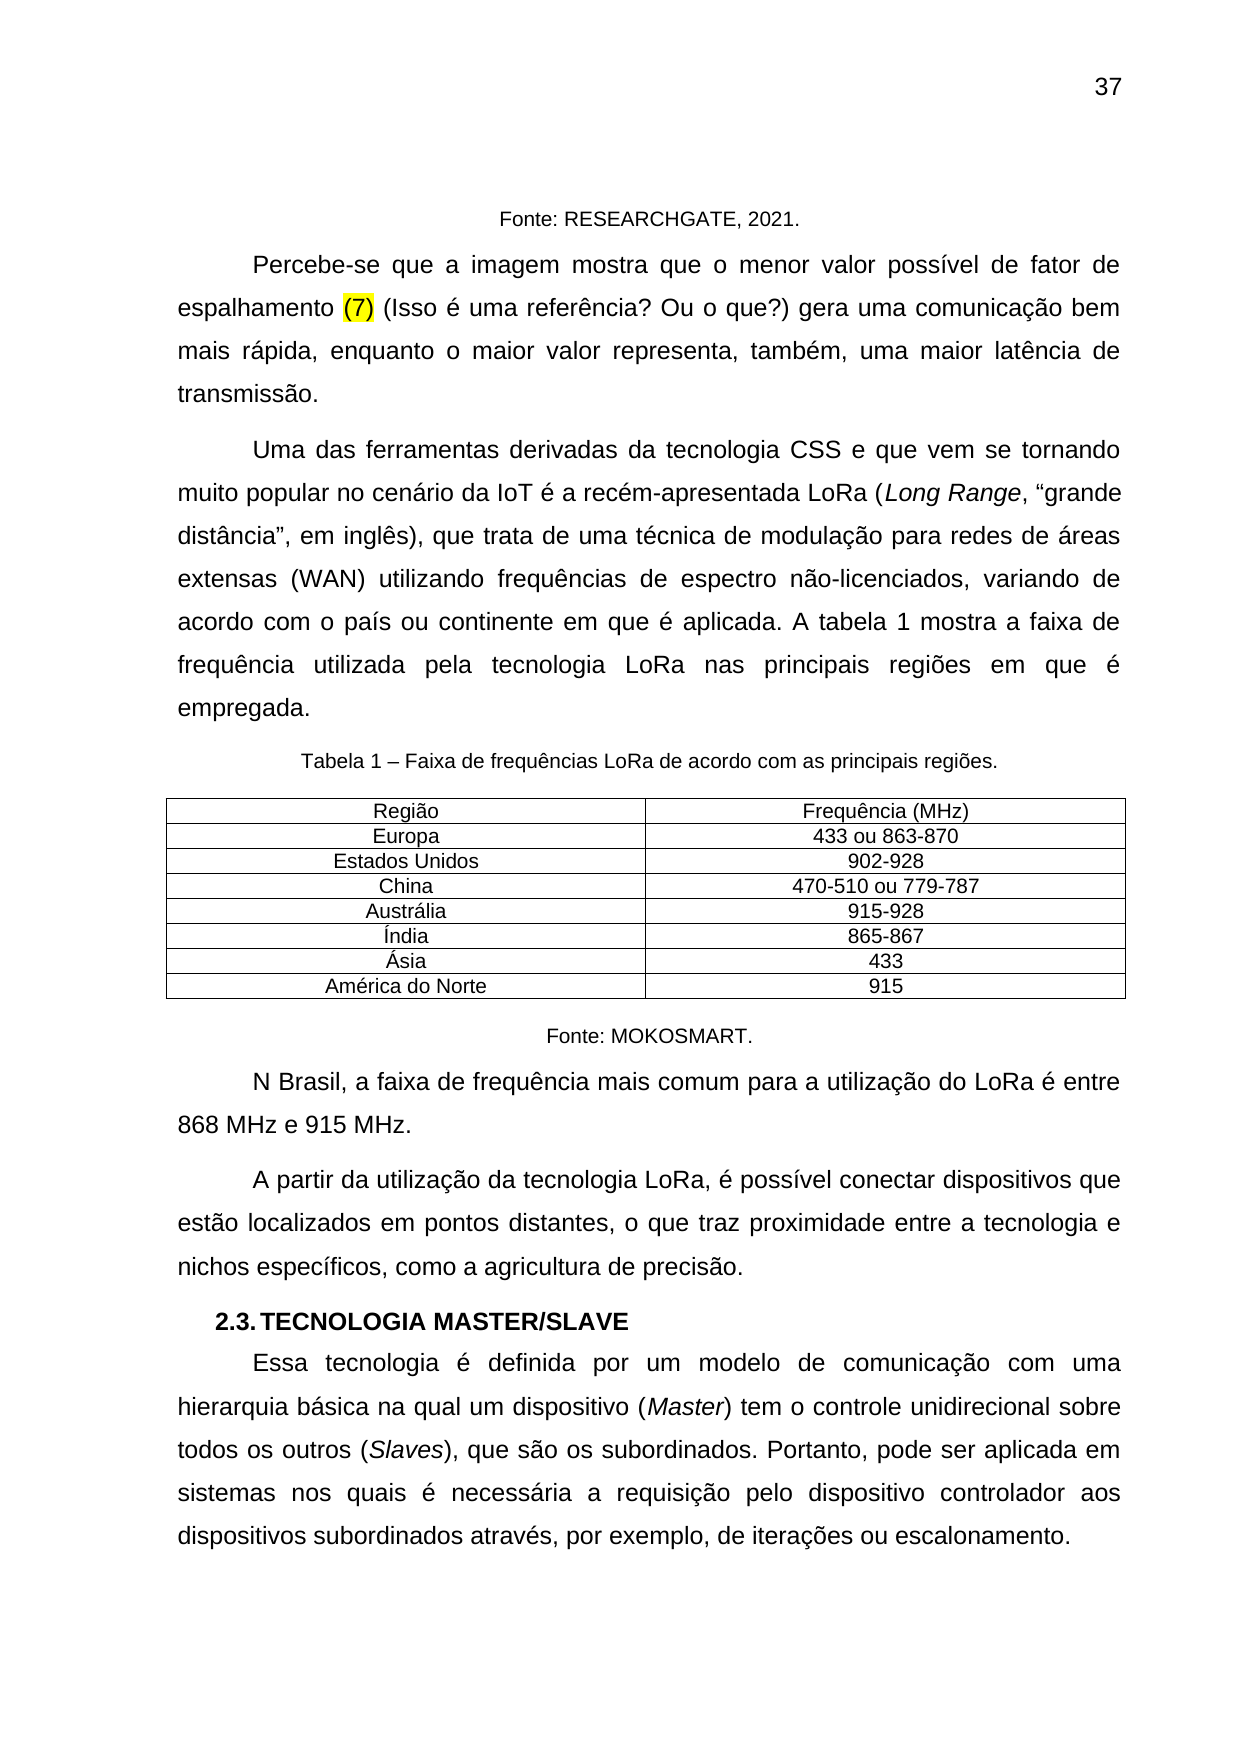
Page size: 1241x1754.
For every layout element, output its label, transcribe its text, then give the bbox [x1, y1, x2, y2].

table_cell 915-928 [646, 899, 1125, 923]
text Fonte: RESEARCHGATE, 2021. [177, 207, 1122, 231]
table_cell Ásia [167, 949, 645, 973]
text N Brasil, a faixa de frequência mais comum para a utilização do LoRa é entre 868 MHz e 915 MHz. [177, 1067, 1122, 1138]
text Essa tecnologia é definida por um modelo de comunicação com uma hierarquia básica na qual um dispositivo (Master) tem o controle unidirecional sobre todos os outros (Slaves), que são os subordinados. Portanto, pode ser aplicada em sistemas nos quais é necessária a requisição pelo dispositivo controlador aos dispositivos subordinados através, por exemplo, de iterações ou escalonamento. [177, 1348, 1122, 1550]
table_header Frequência (MHz) [646, 799, 1125, 823]
text Percebe-se que a imagem mostra que o menor valor possível de fator de espalhamento (7) (Isso é uma referência? Ou o que?) gera uma comunicação bem mais rápida, enquanto o maior valor representa, também, uma maior latência de transmissão. [177, 250, 1122, 408]
table_cell 433 [646, 949, 1125, 973]
table_cell 433 ou 863-870 [646, 824, 1125, 848]
text Tabela 1 – Faixa de frequências LoRa de acordo com as principais regiões. [177, 749, 1122, 773]
table_cell 865-867 [646, 924, 1125, 948]
table_cell Índia [167, 924, 645, 948]
text Uma das ferramentas derivadas da tecnologia CSS e que vem se tornando muito popular no cenário da IoT é a recém-apresentada LoRa (Long Range, “grande distância”, em inglês), que trata de uma técnica de modulação para redes de áreas extensas (WAN) utilizando frequências de espectro não-licenciados, variando de acordo com o país ou continente em que é aplicada. A tabela 1 mostra a faixa de frequência utilizada pela tecnologia LoRa nas principais regiões em que é empregada. [177, 435, 1122, 722]
text Fonte: MOKOSMART. [177, 1024, 1122, 1048]
table_cell América do Norte [167, 974, 645, 998]
table_cell 915 [646, 974, 1125, 998]
table_header Região [167, 799, 645, 823]
list Tecnologia Master/Slave [215, 1307, 1122, 1336]
text A partir da utilização da tecnologia LoRa, é possível conectar dispositivos que estão localizados em pontos distantes, o que traz proximidade entre a tecnologia e nichos específicos, como a agricultura de precisão. [177, 1165, 1122, 1280]
table_cell Austrália [167, 899, 645, 923]
table_cell 470-510 ou 779-787 [646, 874, 1125, 898]
table_cell China [167, 874, 645, 898]
table_cell 902-928 [646, 849, 1125, 873]
table_cell Europa [167, 824, 645, 848]
table_cell Estados Unidos [167, 849, 645, 873]
